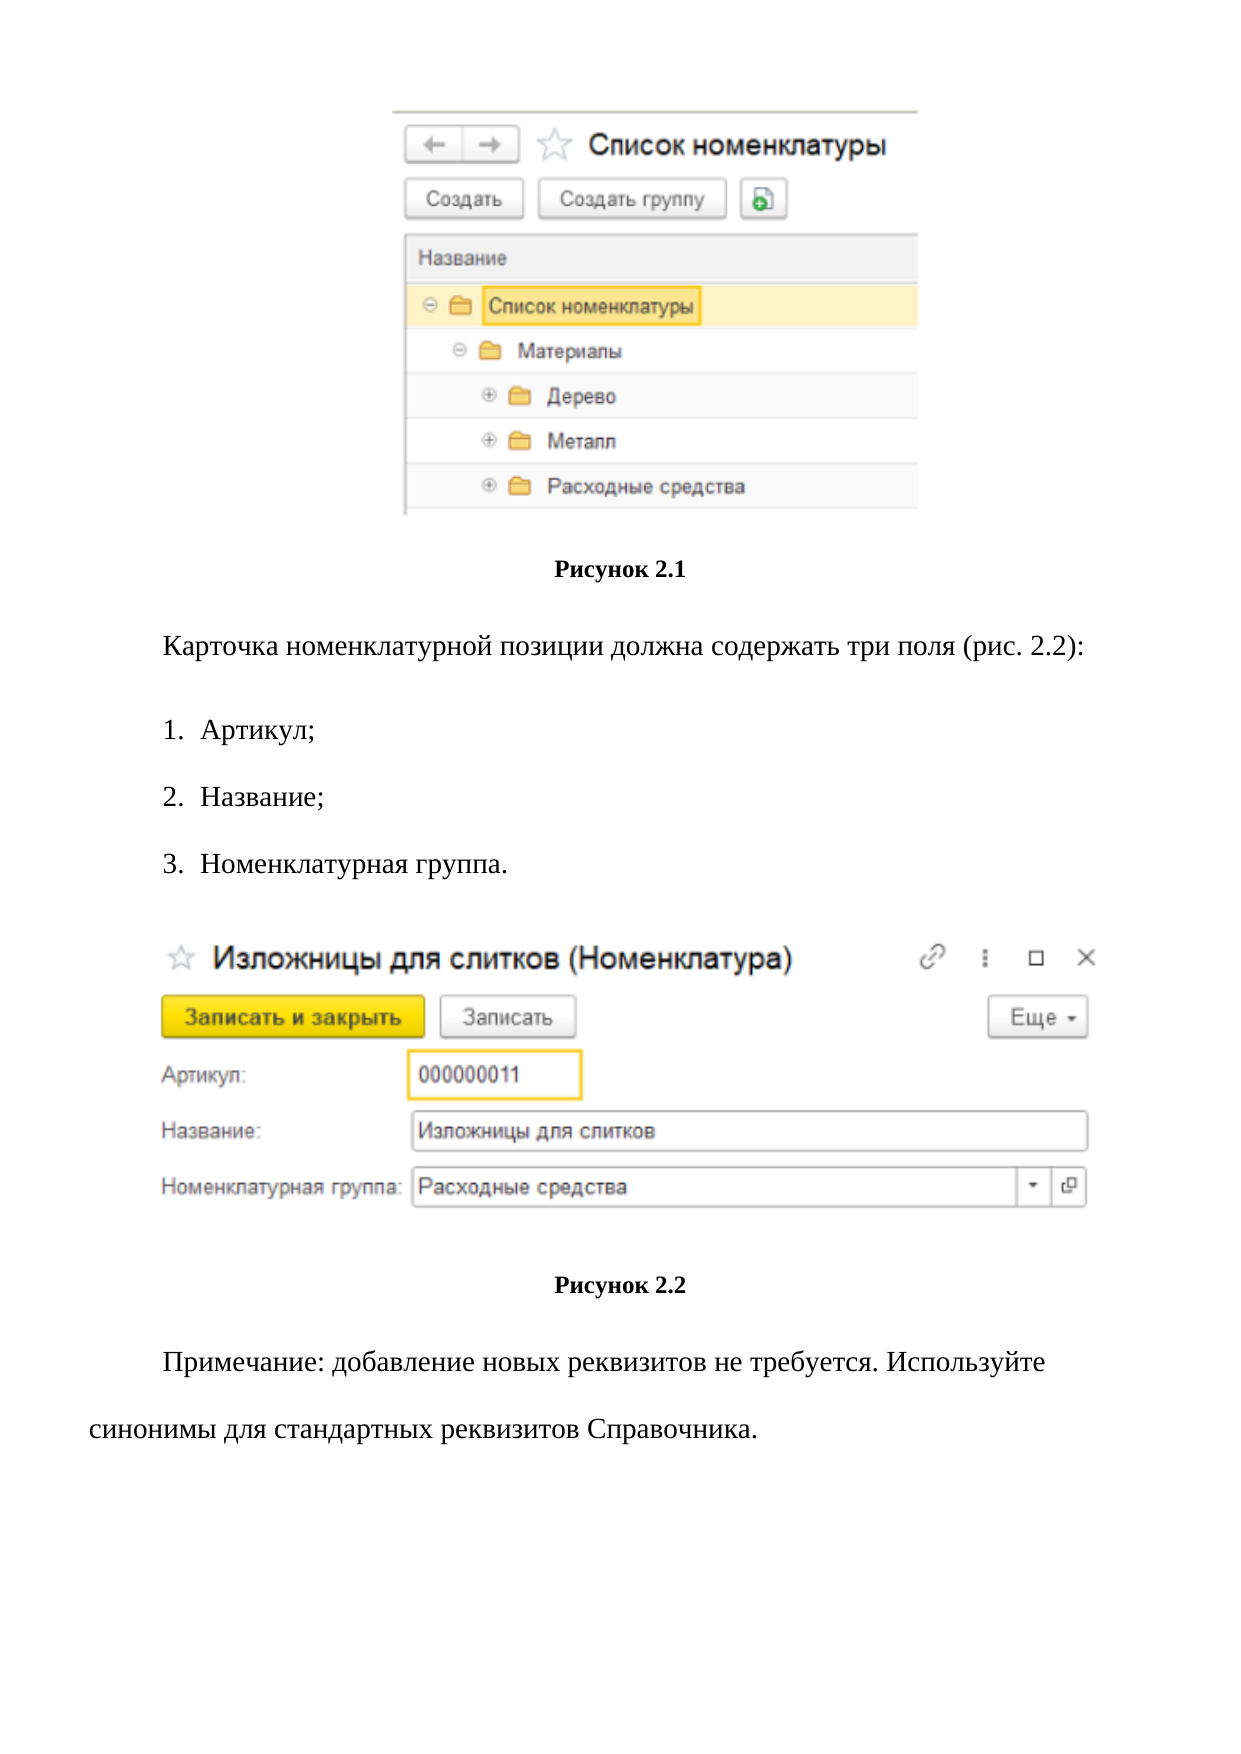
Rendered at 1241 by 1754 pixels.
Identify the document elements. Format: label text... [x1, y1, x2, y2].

picture [383, 103, 931, 524]
text Карточка номенклатурной позиции должна содержать три поля (рис. 2.2): [89, 628, 1152, 662]
list Название; [162, 779, 1152, 813]
text Примечание: добавление новых реквизитов не требуется. Используйте синонимы для стандартных реквизитов Справочника. [89, 1344, 1152, 1445]
list Номенклатурная группа. [162, 846, 1152, 880]
picture [133, 930, 1108, 1226]
list Артикул; [162, 712, 1152, 746]
text Рисунок 2.1 [89, 554, 1152, 583]
text Рисунок 2.2 [89, 1270, 1152, 1299]
